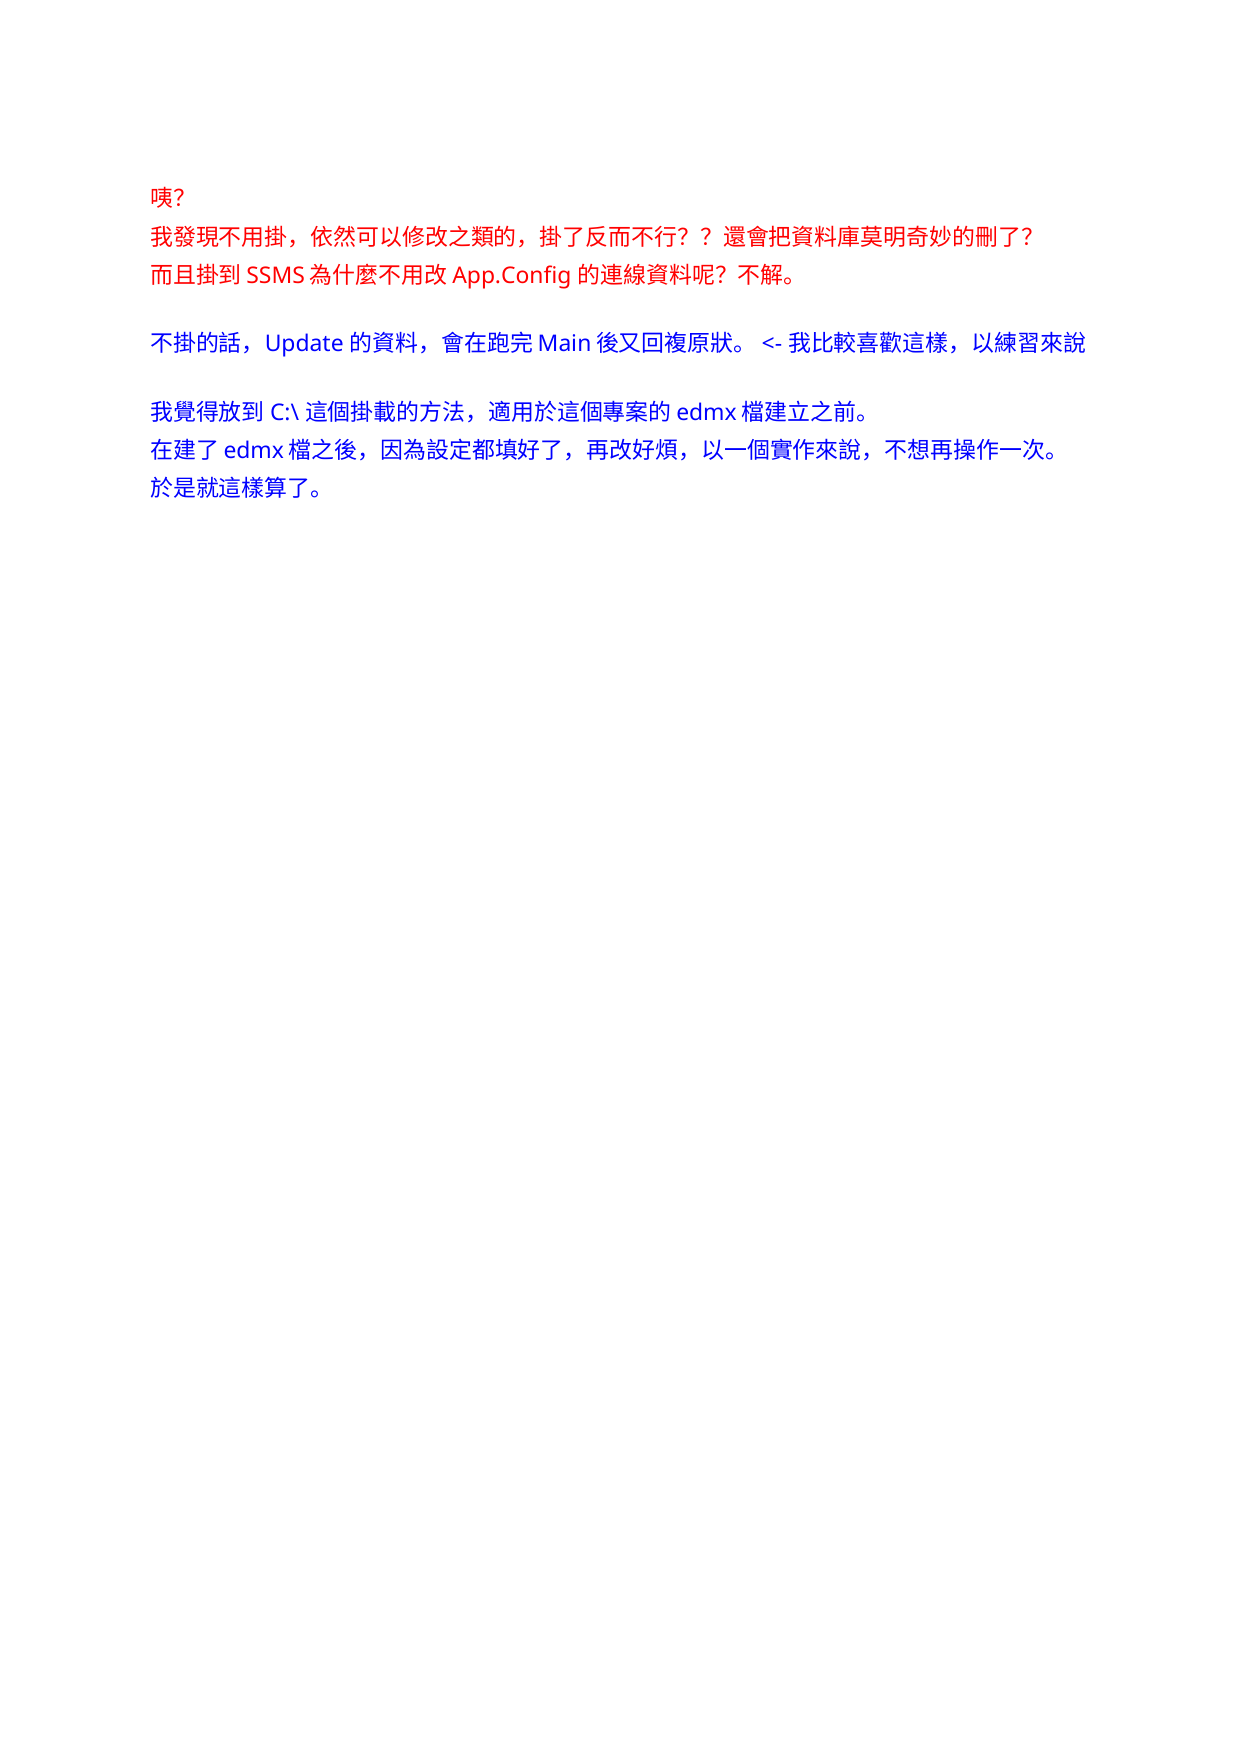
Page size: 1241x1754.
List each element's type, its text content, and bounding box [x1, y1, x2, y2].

text 我發現不用掛，依然可以修改之類的，掛了反而不行？？還會把資料庫莫明奇妙的刪了？ [150, 218, 1090, 252]
text 而且掛到SSMS為什麼不用改 App.Config 的連線資料呢？不解。 [150, 256, 1090, 290]
text 在建了edmx檔之後，因為設定都填好了，再改好煩，以一個實作來說，不想再操作一次。 [150, 432, 1090, 465]
text 我覺得放到 C:\ 這個掛載的方法，適用於這個專案的edmx檔建立之前。 [150, 393, 1090, 427]
text 不掛的話，Update 的資料，會在跑完Main後又回複原狀。 <- 我比較喜歡這樣，以練習來說 [150, 325, 1090, 358]
text 咦？ [150, 180, 1090, 213]
text 於是就這樣算了。 [150, 470, 1090, 503]
